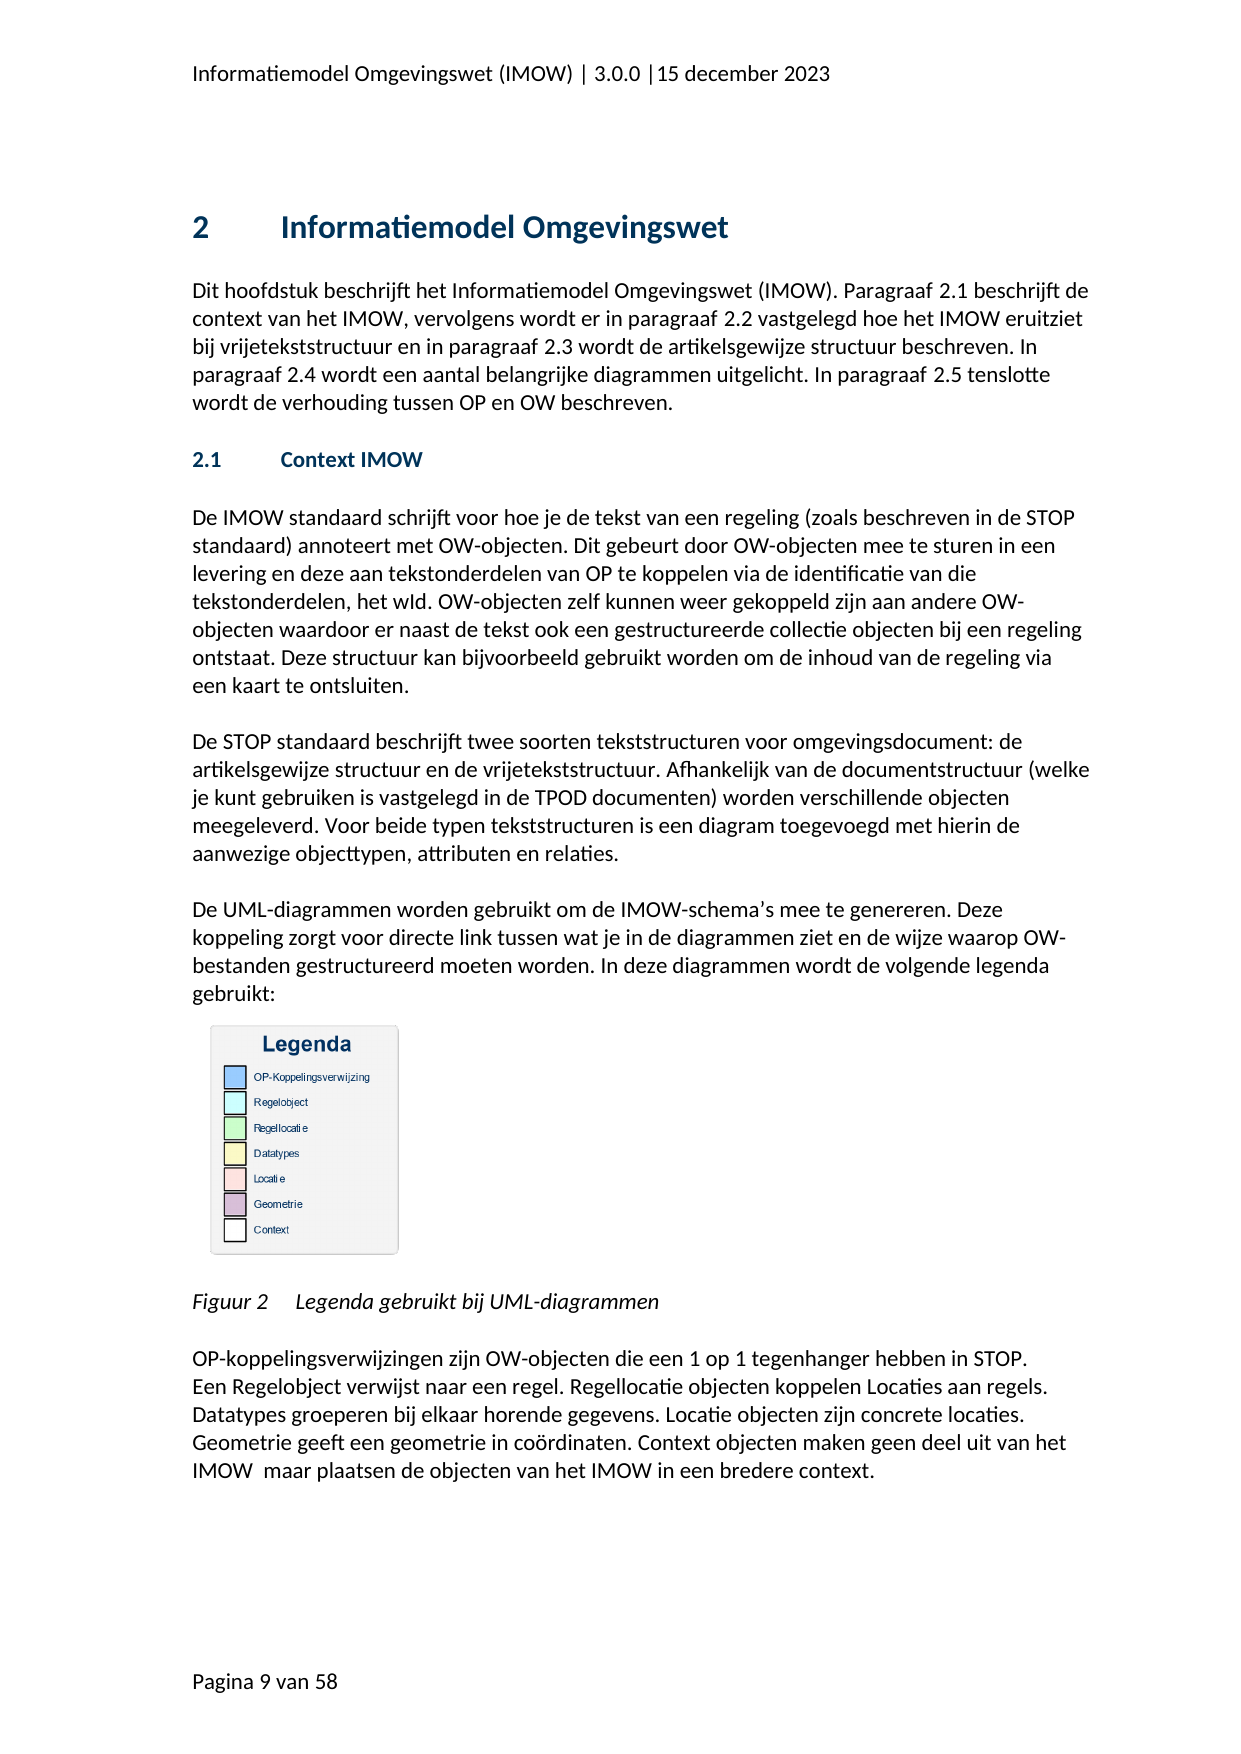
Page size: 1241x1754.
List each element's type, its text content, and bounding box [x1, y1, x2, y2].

text Legenda gebruikt bij UML-diagrammen [192, 1287, 1092, 1315]
subtitle Context IMOW [192, 446, 1092, 473]
text OP-koppelingsverwijzingen zijn OW-objecten die een 1 op 1 tegenhanger hebben in STOP. [192, 1344, 1092, 1372]
text Dit hoofdstuk beschrijft het Informatiemodel Omgevingswet (IMOW). Paragraaf 2.1 beschrijft de context van het IMOW, vervolgens wordt er in paragraaf 2.2 vastgelegd hoe het IMOW eruitziet bij vrijetekststructuur en in paragraaf 2.3 wordt de artikelsgewijze structuur beschreven. In paragraaf 2.4 wordt een aantal belangrijke diagrammen uitgelicht. In paragraaf 2.5 tenslotte wordt de verhouding tussen OP en OW beschreven. [192, 276, 1092, 416]
text De UML-diagrammen worden gebruikt om de IMOW-schema’s mee te genereren. Deze koppeling zorgt voor directe link tussen wat je in de diagrammen ziet en de wijze waarop OW-bestanden gestructureerd moeten worden. In deze diagrammen wordt de volgende legenda gebruikt: [192, 895, 1092, 1007]
picture [192, 1007, 417, 1273]
text Een Regelobject verwijst naar een regel. Regellocatie objecten koppelen Locaties aan regels. Datatypes groeperen bij elkaar horende gegevens. Locatie objecten zijn concrete locaties. Geometrie geeft een geometrie in coördinaten. Context objecten maken geen deel uit van het IMOW maar plaatsen de objecten van het IMOW in een bredere context. [192, 1372, 1092, 1484]
text De IMOW standaard schrijft voor hoe je de tekst van een regeling (zoals beschreven in de STOP standaard) annoteert met OW-objecten. Dit gebeurt door OW-objecten mee te sturen in een levering en deze aan tekstonderdelen van OP te koppelen via de identificatie van die tekstonderdelen, het wId. OW-objecten zelf kunnen weer gekoppeld zijn aan andere OW-objecten waardoor er naast de tekst ook een gestructureerde collectie objecten bij een regeling ontstaat. Deze structuur kan bijvoorbeeld gebruikt worden om de inhoud van de regeling via een kaart te ontsluiten. [192, 503, 1092, 699]
text De STOP standaard beschrijft twee soorten tekststructuren voor omgevingsdocument: de artikelsgewijze structuur en de vrijetekststructuur. Afhankelijk van de documentstructuur (welke je kunt gebruiken is vastgelegd in de TPOD documenten) worden verschillende objecten meegeleverd. Voor beide typen tekststructuren is een diagram toegevoegd met hierin de aanwezige objecttypen, attributen en relaties. [192, 727, 1092, 867]
subtitle Informatiemodel Omgevingswet [192, 206, 1092, 247]
